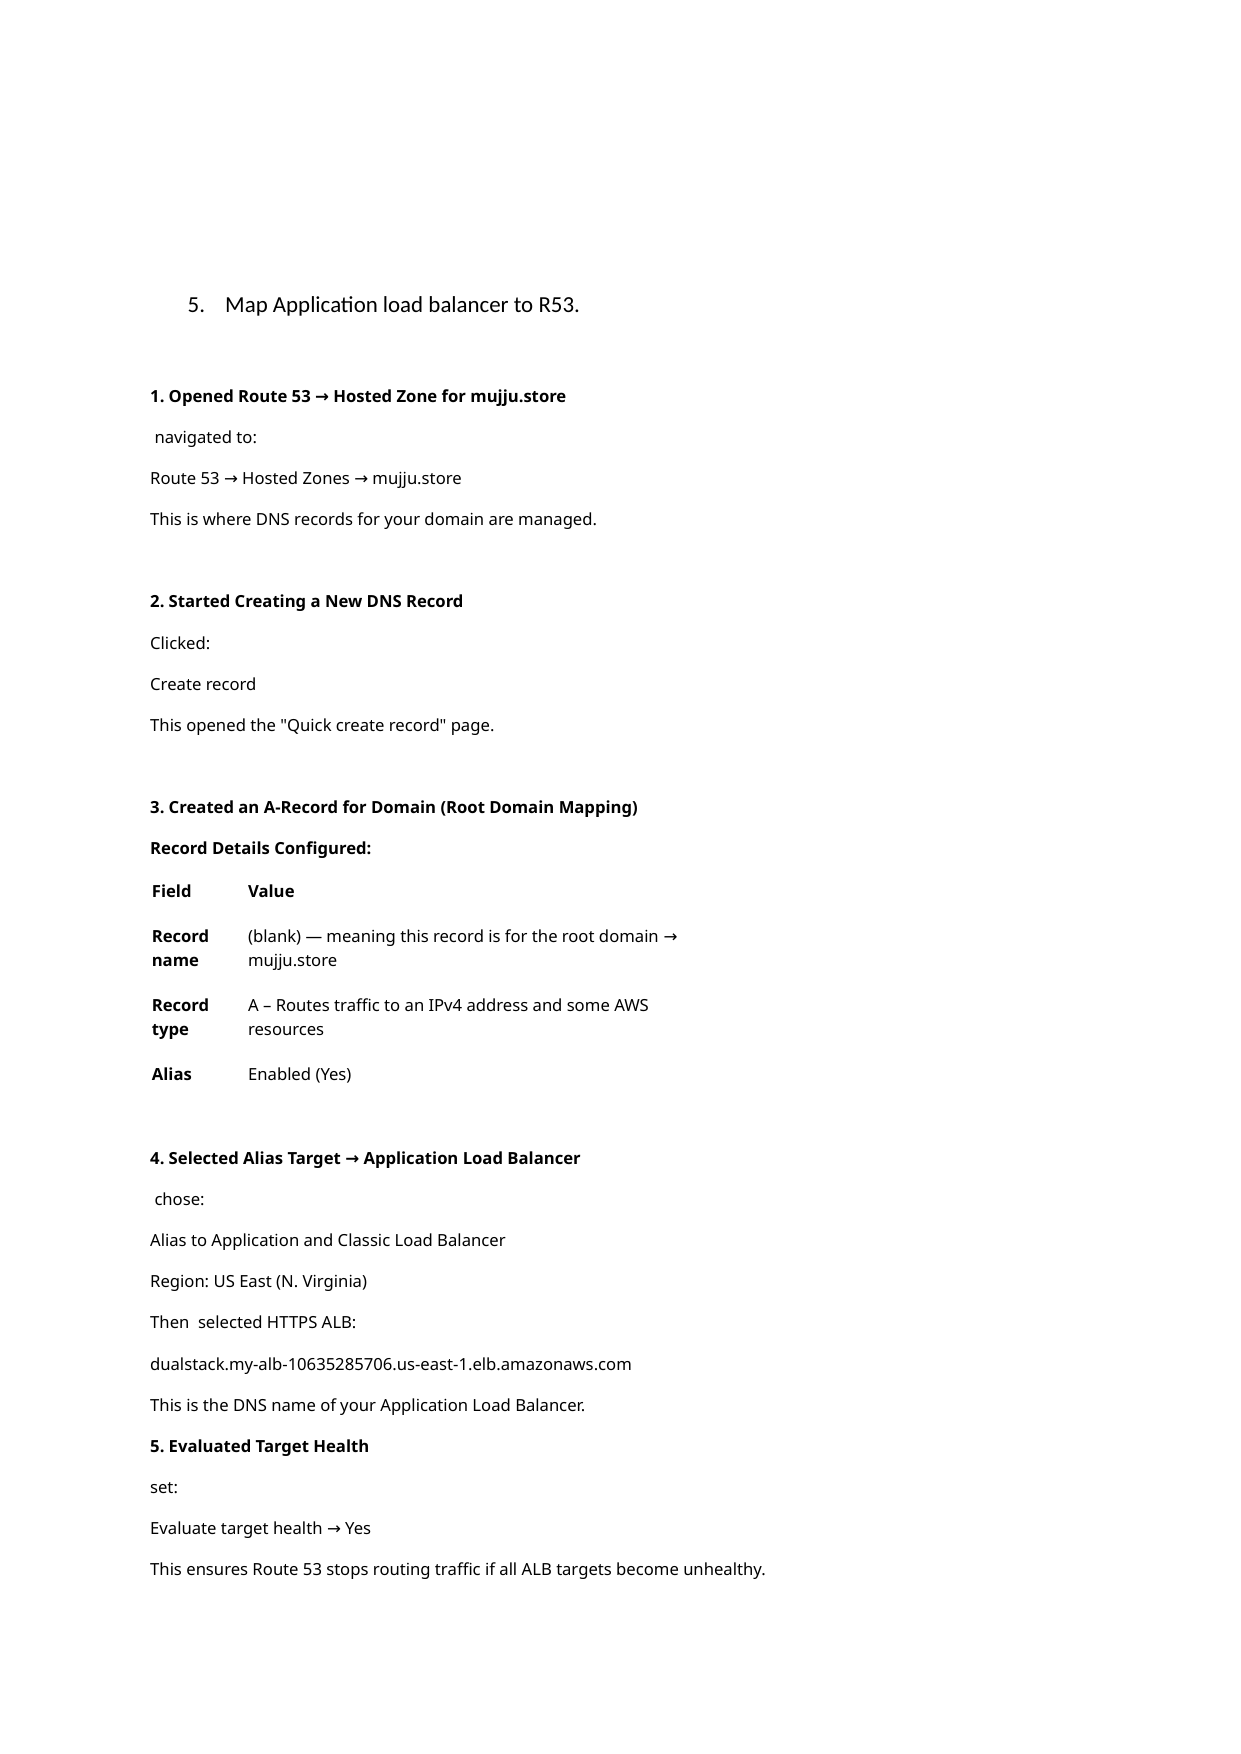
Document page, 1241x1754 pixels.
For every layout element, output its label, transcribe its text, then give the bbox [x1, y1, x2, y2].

text Route 53 → Hosted Zones → mujju.store [150, 467, 1090, 489]
text This opened the "Quick create record" page. [150, 713, 1090, 736]
text navigated to: [150, 426, 1090, 448]
text 2. Started Creating a New DNS Record [150, 590, 1090, 613]
table_cell Alias [150, 1061, 246, 1105]
text chose: [150, 1188, 1090, 1210]
table_cell Record name [150, 923, 246, 992]
text set: [150, 1476, 1090, 1498]
table_header Field [150, 878, 246, 923]
text 4. Selected Alias Target → Application Load Balancer [150, 1147, 1090, 1169]
table_cell A – Routes traffic to an IPv4 address and some AWS resources [246, 992, 704, 1061]
text This ensures Route 53 stops routing traffic if all ALB targets become unhealthy. [150, 1558, 1090, 1581]
text Evaluate target health → Yes [150, 1517, 1090, 1539]
table_cell Record type [150, 992, 246, 1061]
text Then selected HTTPS ALB: [150, 1311, 1090, 1334]
table_cell (blank) — meaning this record is for the root domain → mujju.store [246, 923, 704, 992]
text Region: US East (N. Virginia) [150, 1270, 1090, 1293]
text Clicked: [150, 631, 1090, 654]
list Map Application load balancer to R53. [187, 291, 1090, 319]
table_header Value [246, 878, 704, 923]
text Create record [150, 672, 1090, 695]
text Alias to Application and Classic Load Balancer [150, 1229, 1090, 1252]
text 3. Created an A-Record for Domain (Root Domain Mapping) [150, 796, 1090, 818]
text This is where DNS records for your domain are managed. [150, 508, 1090, 531]
table_cell Enabled (Yes) [246, 1061, 704, 1105]
text Record Details Configured: [150, 837, 1090, 860]
text This is the DNS name of your Application Load Balancer. [150, 1393, 1090, 1416]
text 5. Evaluated Target Health [150, 1434, 1090, 1457]
text 1. Opened Route 53 → Hosted Zone for mujju.store [150, 384, 1090, 407]
text dualstack.my-alb-10635285706.us-east-1.elb.amazonaws.com [150, 1352, 1090, 1375]
